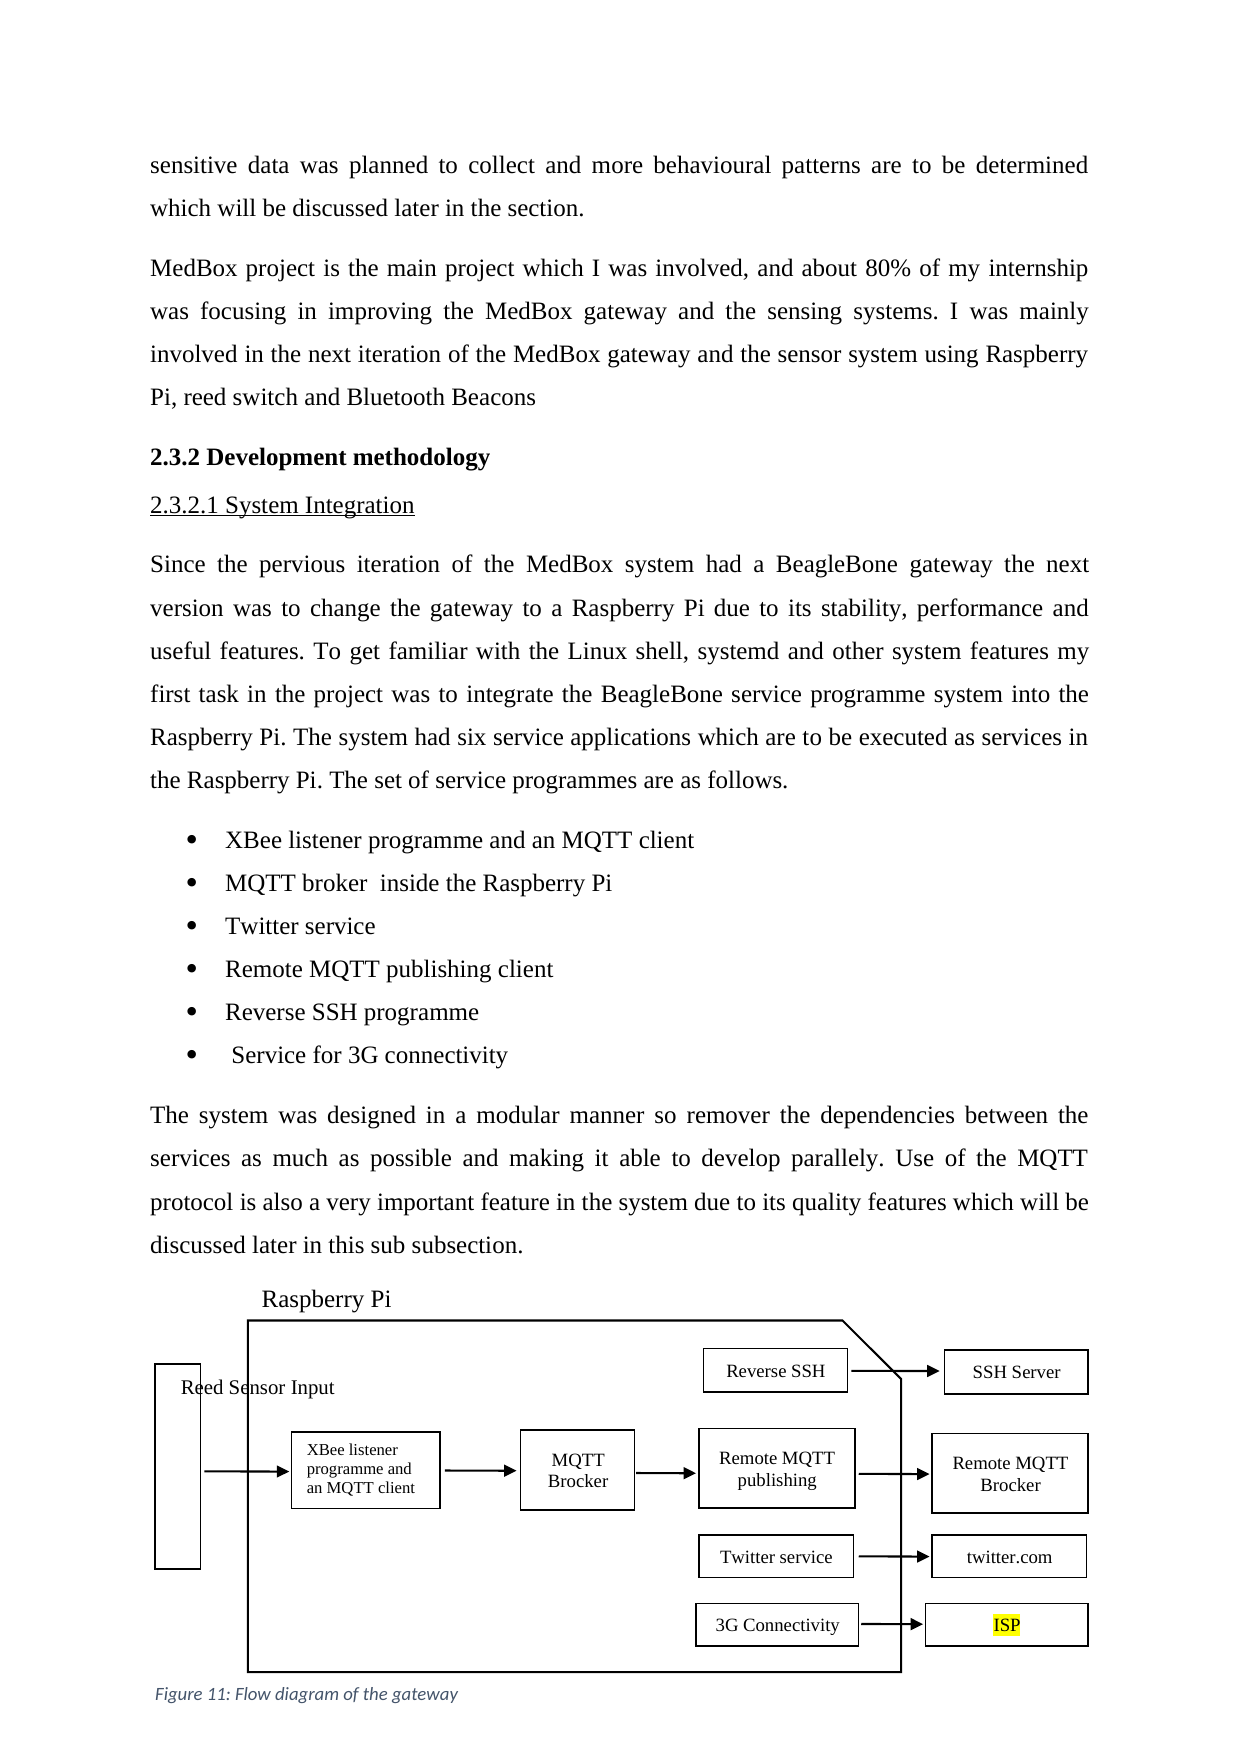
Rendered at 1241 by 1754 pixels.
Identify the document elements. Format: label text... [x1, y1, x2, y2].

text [150, 150, 1090, 222]
list Service for 3G connectivity [187, 1041, 1090, 1069]
text Since the pervious iteration of the MedBox system had a BeagleBone gateway the next version was to change the gateway to a Raspberry Pi due to its stability, performance and useful features. To get familiar with the Linux shell, systemd and other system features my first task in the project was to integrate the BeagleBone service programme system into the Raspberry Pi. The system had six service applications which are to be executed as services in the Raspberry Pi. The set of service programmes are as follows. [150, 549, 1090, 794]
list Reverse SSH programme [187, 997, 1090, 1026]
text The system was designed in a modular manner so remover the dependencies between the services as much as possible and making it able to develop parallely. Use of the MQTT protocol is also a very important feature in the system due to its quality features which will be discussed later in this sub subsection. [150, 1100, 1090, 1258]
list XBee listener programme and an MQTT client [187, 825, 1090, 854]
list Twitter service [187, 911, 1090, 940]
list MQTT broker inside the Raspberry Pi [187, 868, 1090, 897]
text 2.3.2 Development methodology [150, 442, 1090, 471]
list Remote MQTT publishing client [187, 954, 1090, 983]
text 2.3.2.1 System Integration [150, 490, 1090, 518]
text MedBox project is the main project which I was involved, and about 80% of my internship was focusing in improving the MedBox gateway and the sensing systems. I was mainly involved in the next iteration of the MedBox gateway and the sensor system using Raspberry Pi, reed switch and Bluetooth Beacons [150, 253, 1090, 411]
